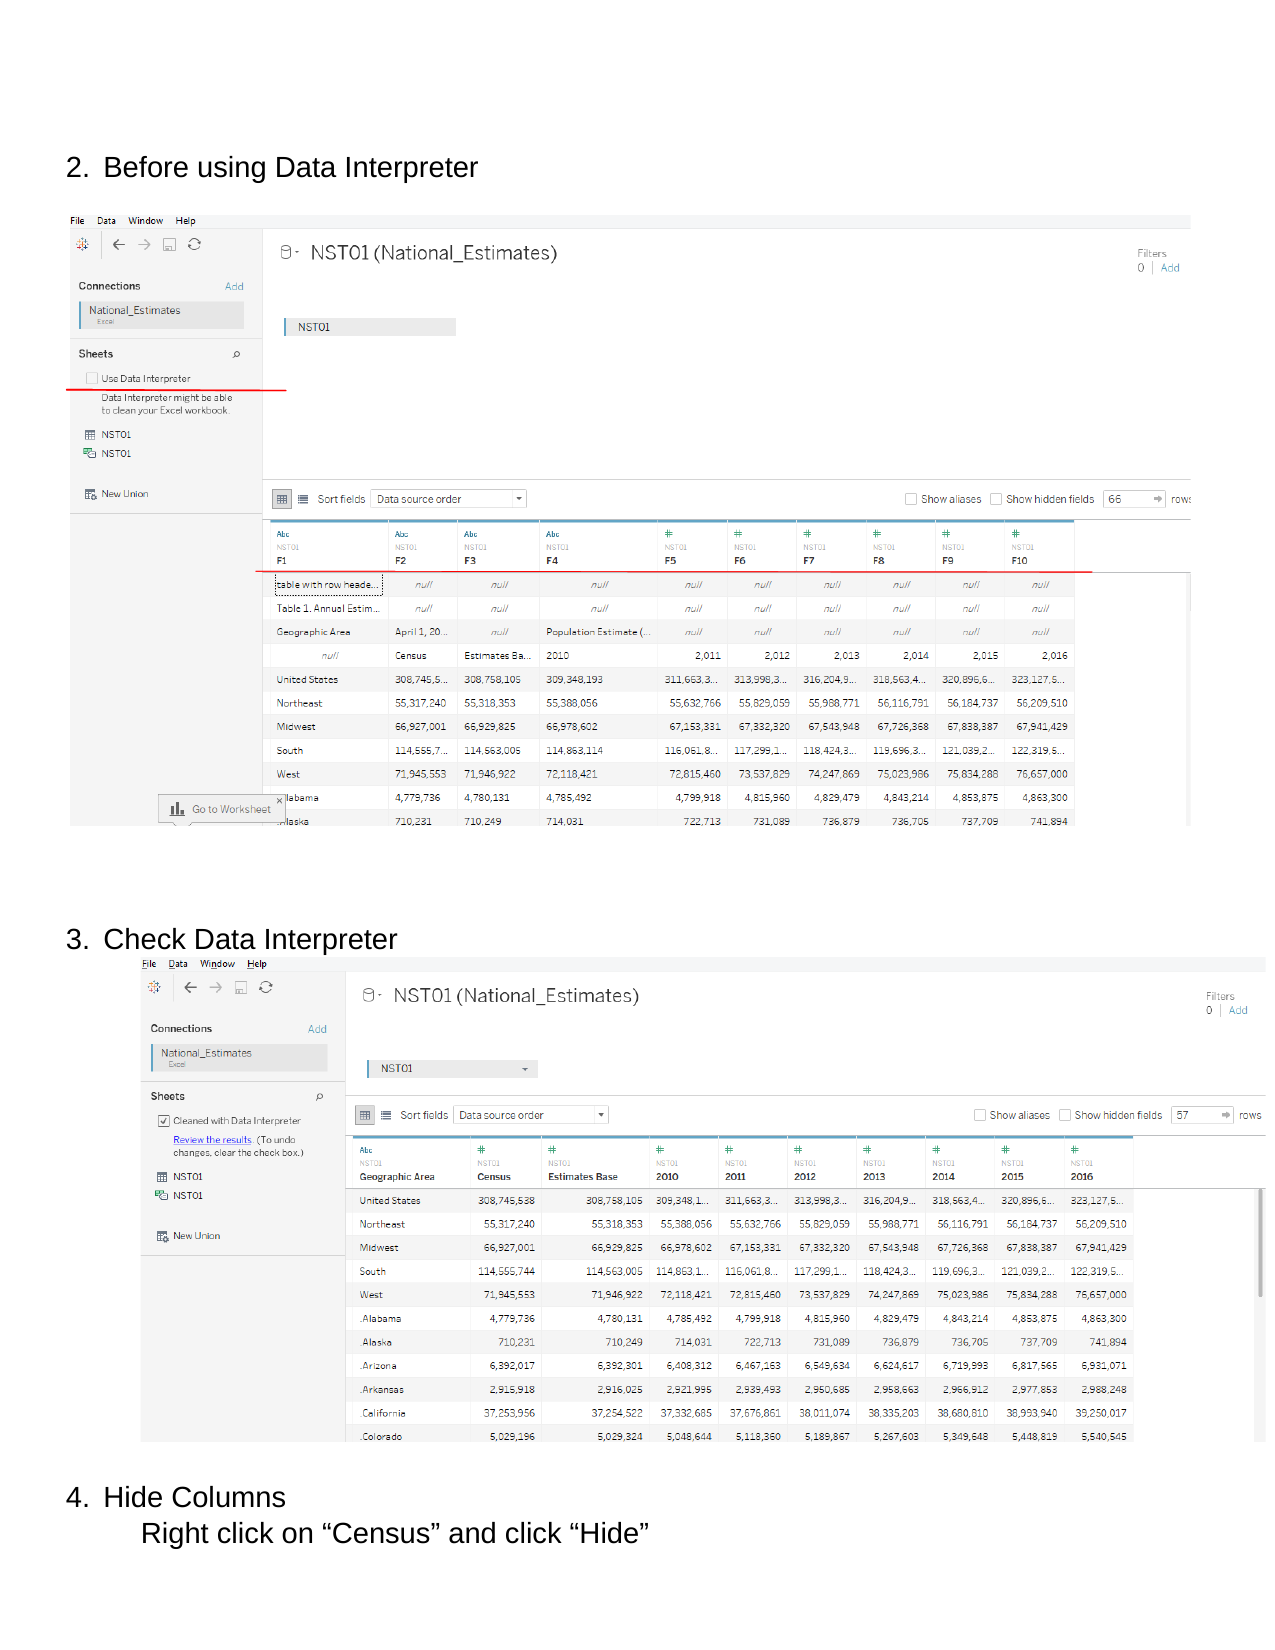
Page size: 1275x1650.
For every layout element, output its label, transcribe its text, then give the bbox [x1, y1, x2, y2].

picture [65, 215, 1191, 826]
list Right click on “Census” and click “Hide” [141, 1516, 1191, 1549]
list Hide Columns [66, 1480, 1191, 1513]
list Check Data Interpreter [66, 922, 1191, 955]
list Before using Data Interpreter [66, 150, 1191, 183]
picture [140, 957, 1266, 1442]
